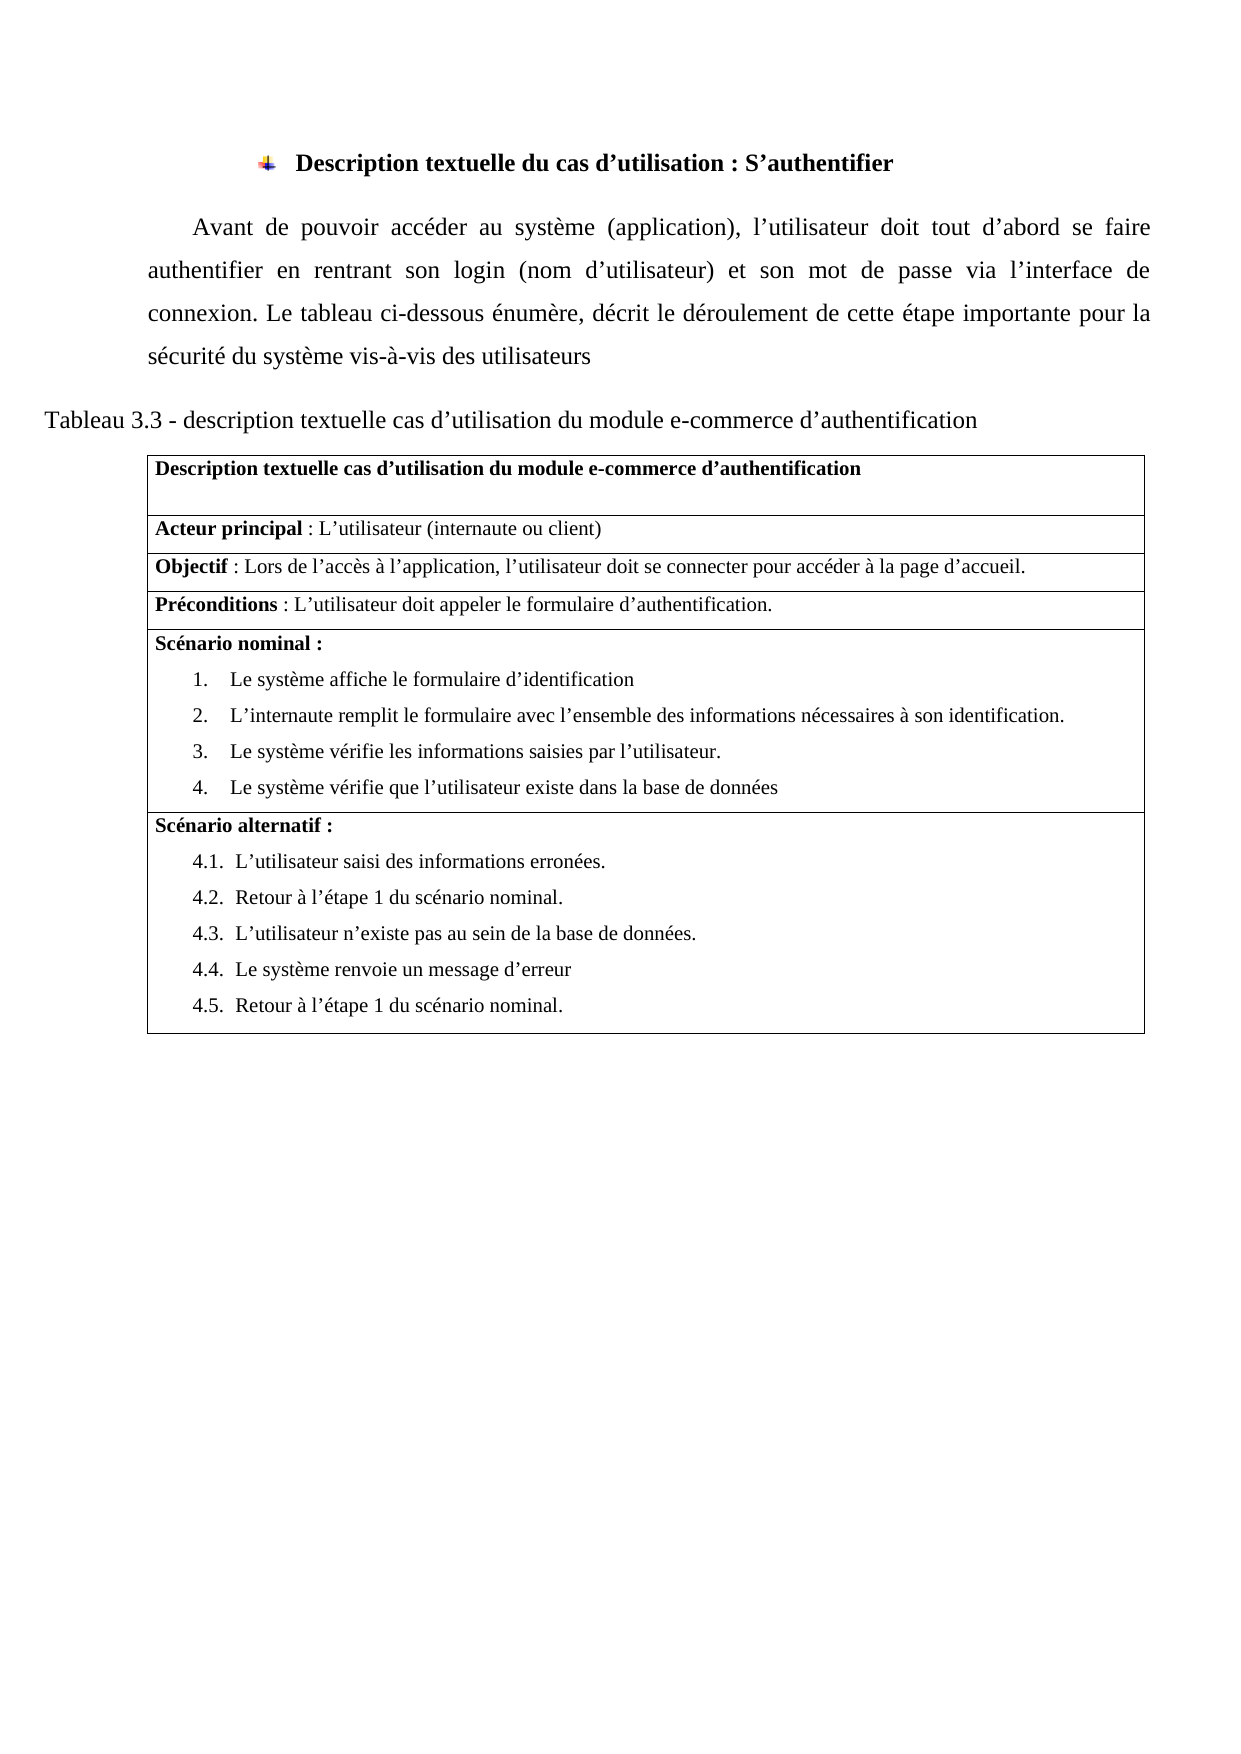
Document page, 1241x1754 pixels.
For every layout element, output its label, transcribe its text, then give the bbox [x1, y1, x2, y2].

table_cell Scénario nominal : Le système affiche le formulaire d’identification L’internaute remplit le formulaire avec l’ensemble des informations nécessaires à son identification. Le système vérifie les informations saisies par l’utilisateur. Le système vérifie que l’utilisateur existe dans la base de données [148, 630, 1144, 812]
text Avant de pouvoir accéder au système (application), l’utilisateur doit tout d’abord se faire authentifier en rentrant son login (nom d’utilisateur) et son mot de passe via l’interface de connexion. Le tableau ci-dessous énumère, décrit le déroulement de cette étape importante pour la sécurité du système vis-à-vis des utilisateurs [148, 212, 1152, 370]
picture [258, 154, 276, 171]
table_cell Acteur principal : L’utilisateur (internaute ou client) [148, 516, 1144, 553]
table_header Description textuelle cas d’utilisation du module e-commerce d’authentification [148, 456, 1144, 515]
table_cell Scénario alternatif : L’utilisateur saisi des informations erronées. Retour à l’étape 1 du scénario nominal. L’utilisateur n’existe pas au sein de la base de données. Le système renvoie un message d’erreur Retour à l’étape 1 du scénario nominal. [148, 813, 1144, 1033]
table_cell Préconditions : L’utilisateur doit appeler le formulaire d’authentification. [148, 592, 1144, 629]
list Description textuelle du cas d’utilisation : S’authentifier [258, 148, 1152, 176]
text Tableau 3.3 - description textuelle cas d’utilisation du module e-commerce d’authentification [44, 405, 1152, 434]
table_cell Objectif : Lors de l’accès à l’application, l’utilisateur doit se connecter pour accéder à la page d’accueil. [148, 554, 1144, 591]
